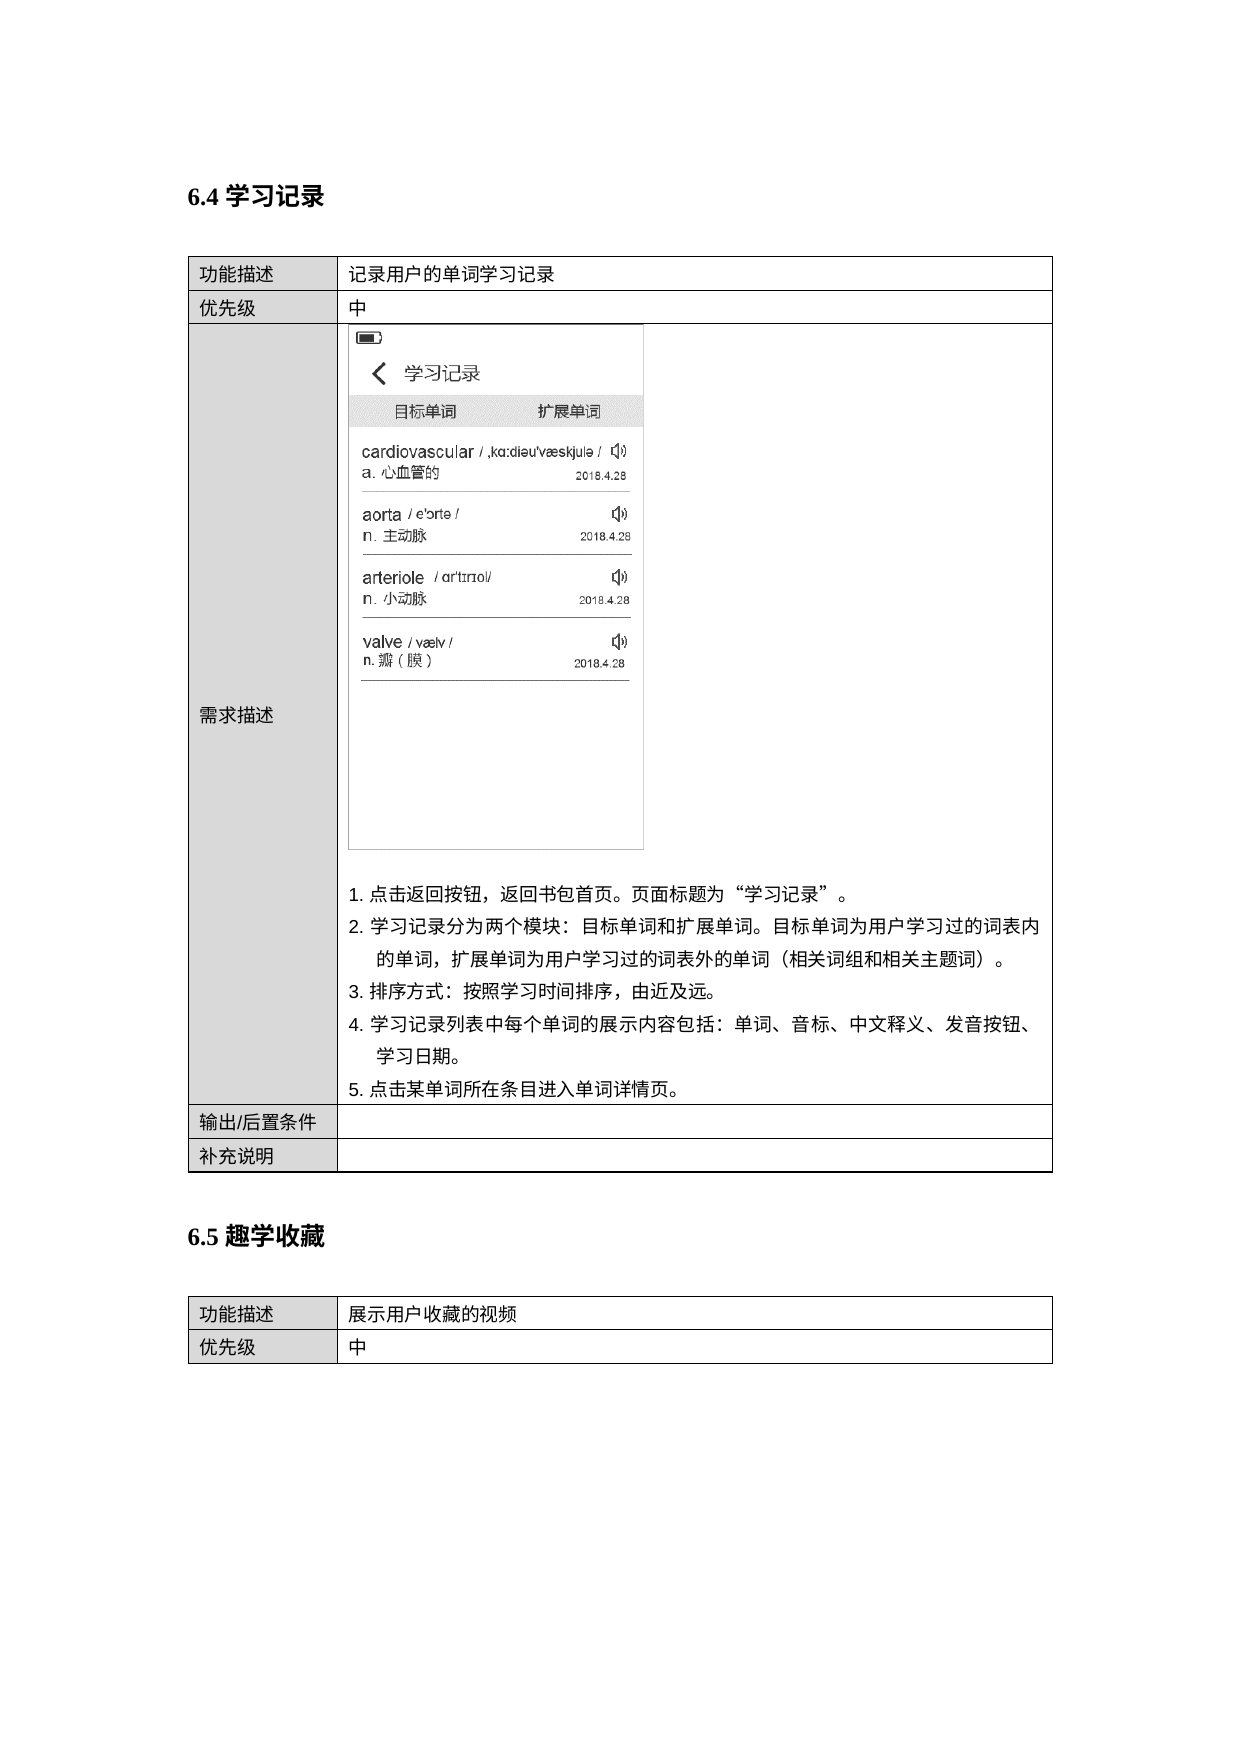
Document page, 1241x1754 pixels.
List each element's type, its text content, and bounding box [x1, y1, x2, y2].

table_header 功能描述 [189, 1297, 337, 1329]
picture [348, 324, 644, 850]
table_header 功能描述 [189, 257, 337, 290]
table_cell 中 [338, 291, 1052, 323]
table_cell 需求描述 [189, 324, 337, 1104]
table_cell [338, 1139, 1052, 1171]
table_cell 优先级 [189, 291, 337, 323]
subtitle 6.5 趣学收藏 [187, 1202, 1053, 1267]
table_cell 补充说明 [189, 1139, 337, 1171]
table_cell 优先级 [189, 1330, 337, 1363]
subtitle 6.4 学习记录 [187, 162, 1053, 227]
table_header 记录用户的单词学习记录 [338, 257, 1052, 290]
table_header 展示用户收藏的视频 [338, 1297, 1052, 1329]
table_cell [338, 1105, 1052, 1138]
table_cell 1. 点击返回按钮，返回书包首页。页面标题为“学习记录”。 2. 学习记录分为两个模块：目标单词和扩展单词。目标单词为用户学习过的词表内的单词，扩展单词为用户学习过的词表外的单词（相关词组和相关主题词）。 3. 排序方式：按照学习时间排序，由近及远。 4. 学习记录列表中每个单词的展示内容包括：单词、音标、中文释义、发音按钮、学习日期。 5. 点击某单词所在条目进入单词详情页。 [338, 324, 1052, 1104]
table_cell 中 [338, 1330, 1052, 1363]
table_cell 输出/后置条件 [189, 1105, 337, 1138]
